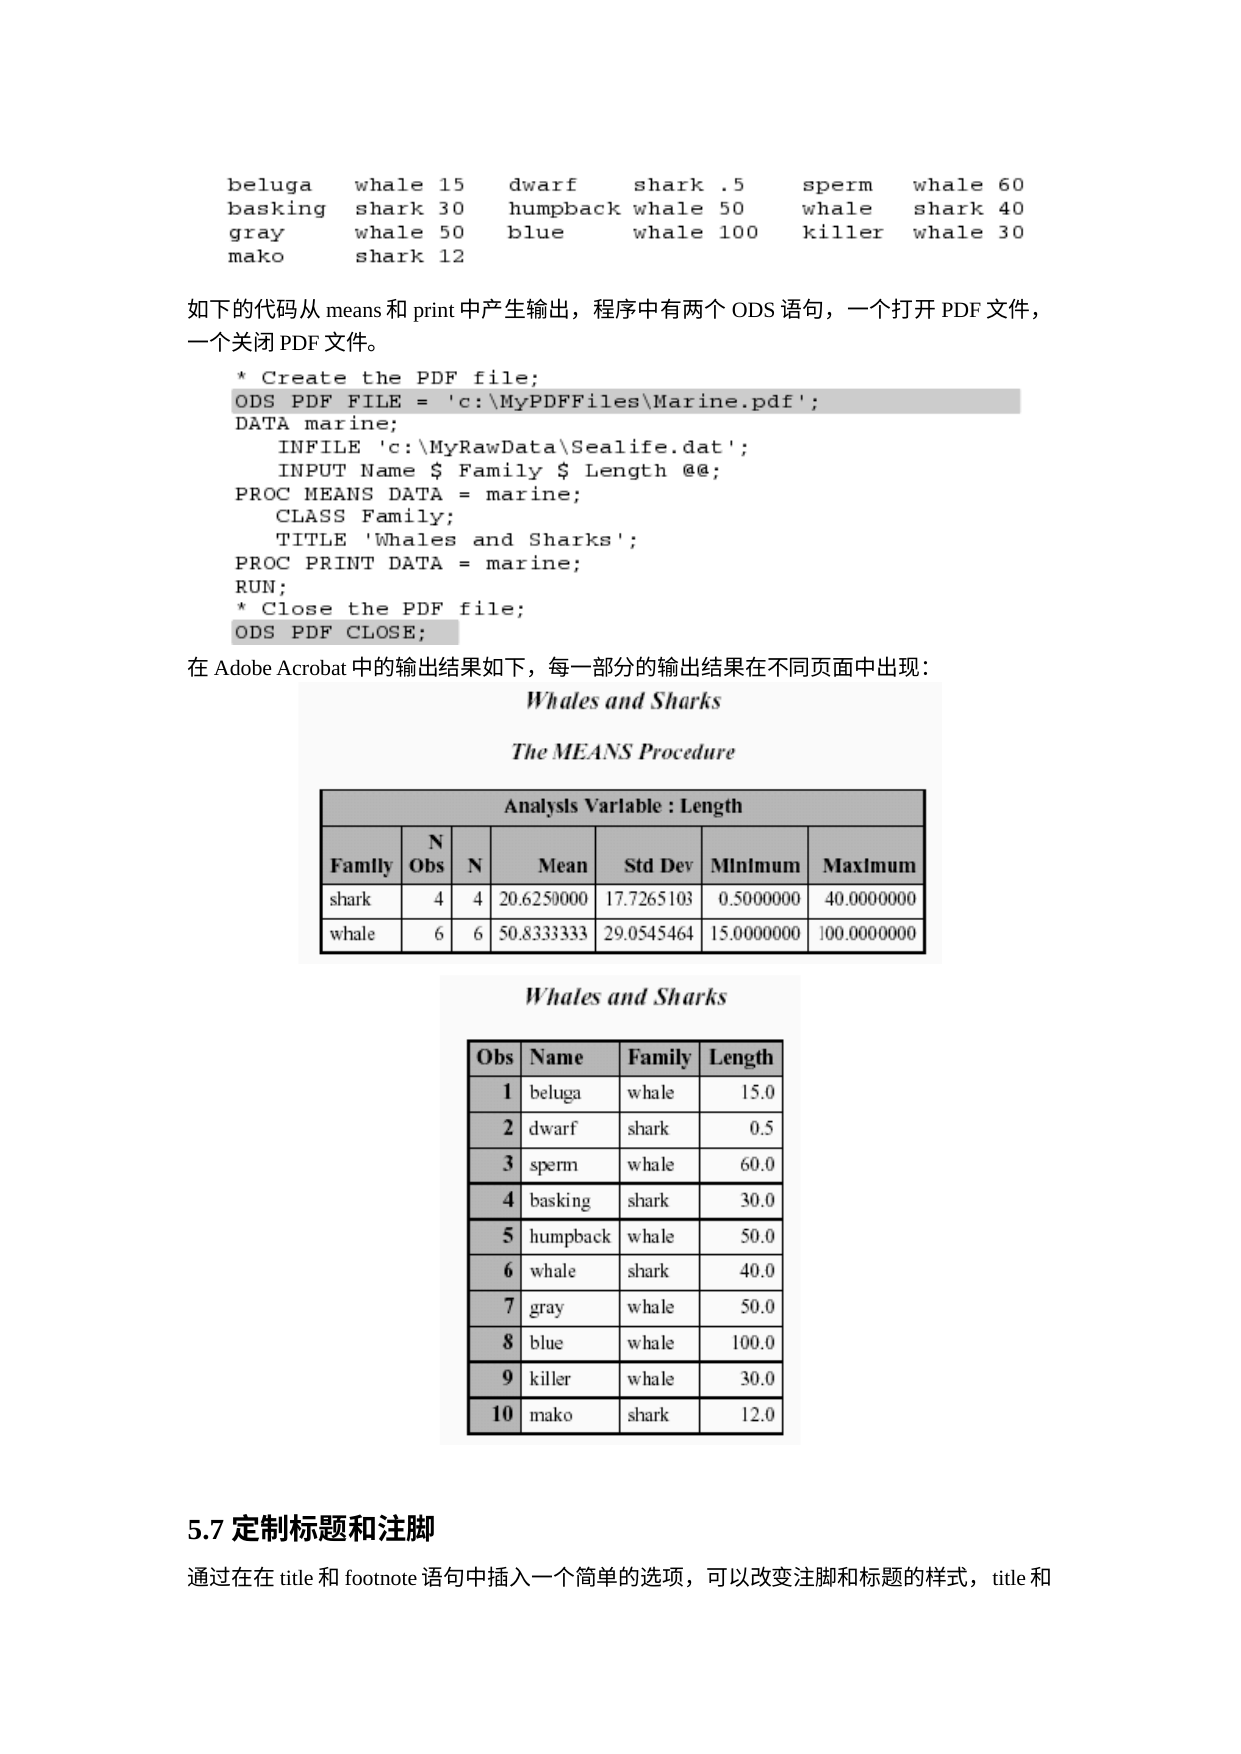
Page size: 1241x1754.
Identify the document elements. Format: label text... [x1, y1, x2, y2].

picture [210, 162, 1031, 272]
text 在Adobe Acrobat中的输出结果如下，每一部分的输出结果在不同页面中出现： [187, 649, 1053, 682]
picture [216, 357, 1024, 645]
text 如下的代码从means和print中产生输出，程序中有两个ODS语句，一个打开PDF文件，一个关闭PDF文件。 [187, 292, 1053, 357]
picture [298, 682, 942, 964]
subtitle 5.7 定制标题和注脚 [187, 1494, 1053, 1559]
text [187, 1559, 1053, 1592]
picture [439, 974, 801, 1445]
